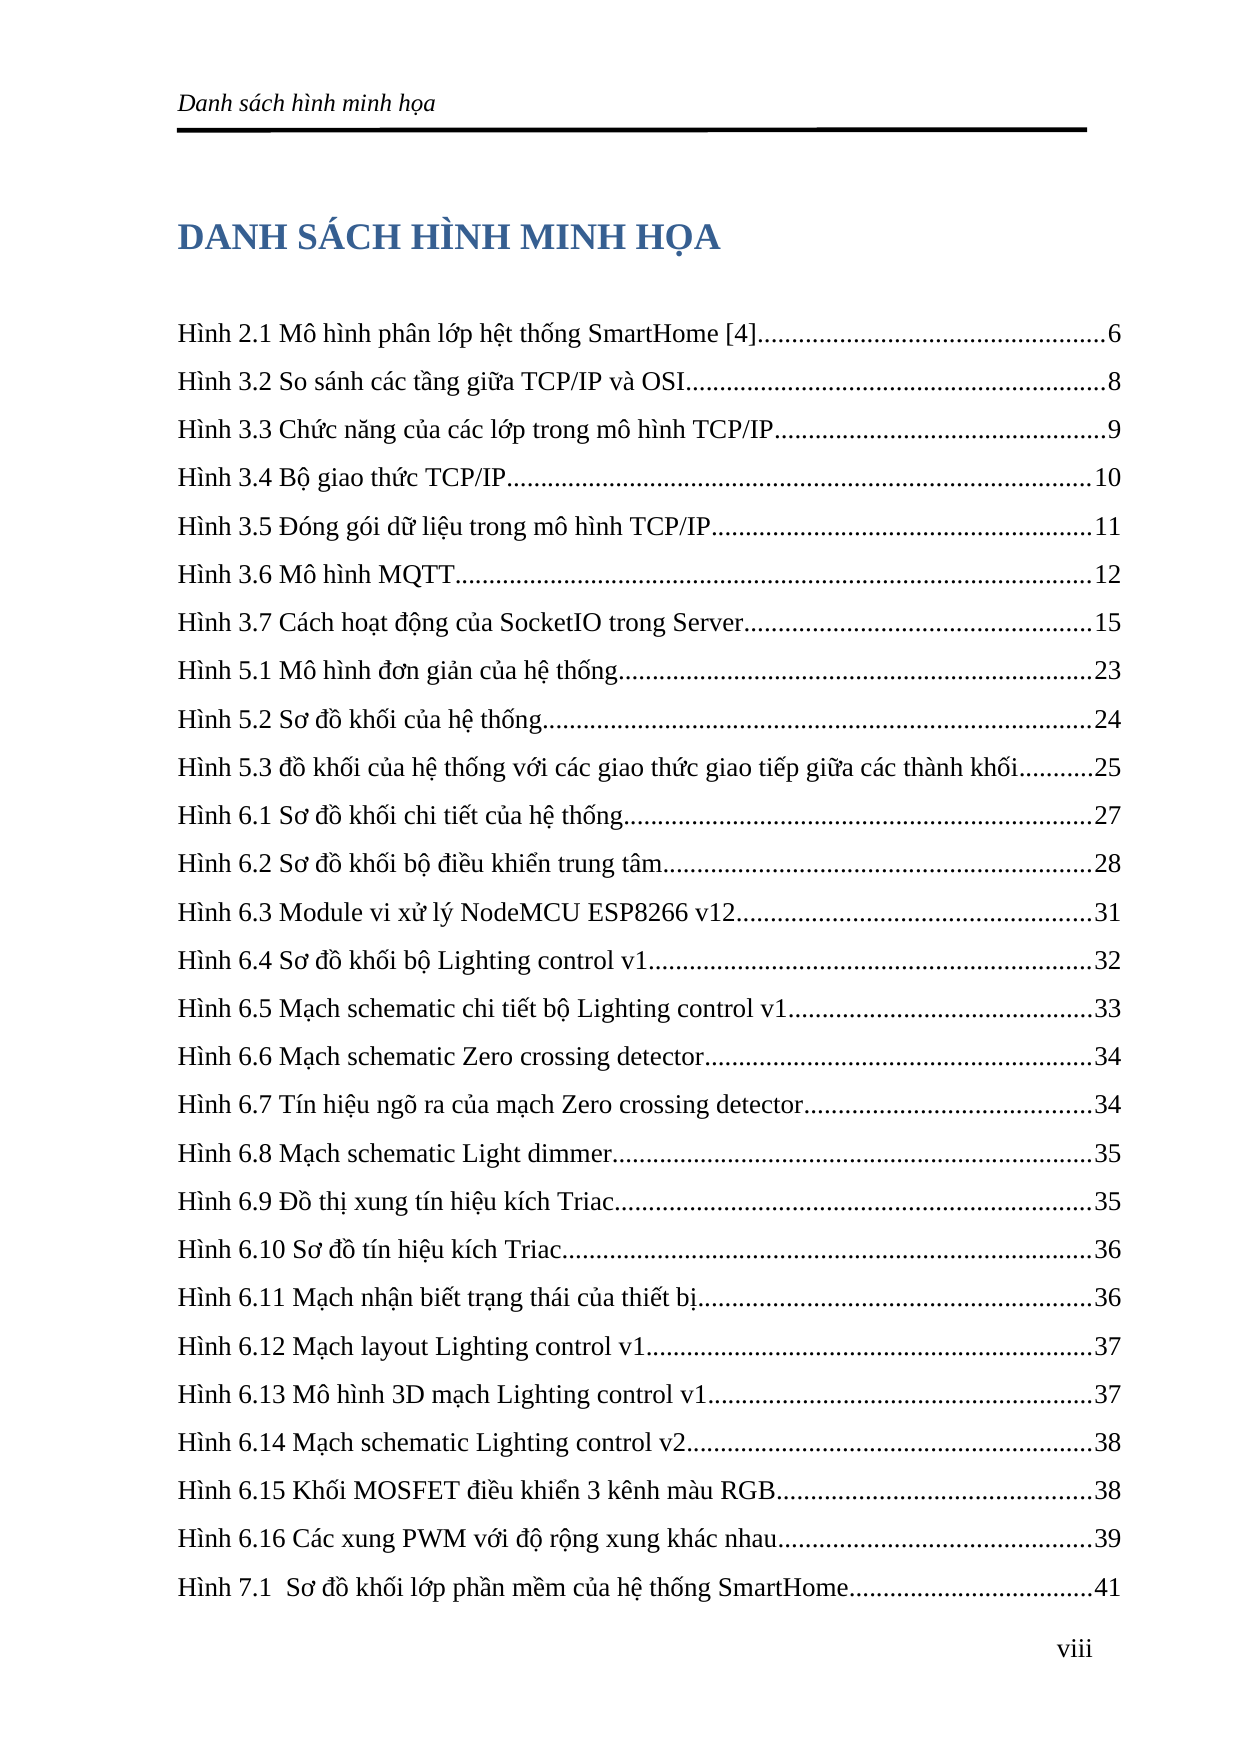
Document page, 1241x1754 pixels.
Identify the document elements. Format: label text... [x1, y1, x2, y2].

subtitle DANH SÁCH HÌNH MINH HỌA [177, 215, 1122, 258]
text Hình 6.11 Mạch nhận biết trạng thái của thiết bị 36 [177, 1281, 1122, 1313]
text Hình 3.2 So sánh các tầng giữa TCP/IP và OSI 8 [177, 365, 1122, 396]
text Hình 6.12 Mạch layout Lighting control v1 37 [177, 1330, 1122, 1361]
text Hình 5.2 Sơ đồ khối của hệ thống 24 [177, 703, 1122, 734]
text Hình 5.1 Mô hình đơn giản của hệ thống 23 [177, 654, 1122, 686]
text Hình 5.3 đồ khối của hệ thống với các giao thức giao tiếp giữa các thành khối 25 [177, 751, 1122, 782]
text Hình 6.16 Các xung PWM với độ rộng xung khác nhau 39 [177, 1523, 1122, 1554]
text Hình 6.5 Mạch schematic chi tiết bộ Lighting control v1 33 [177, 992, 1122, 1023]
text Hình 3.5 Đóng gói dữ liệu trong mô hình TCP/IP 11 [177, 510, 1122, 541]
text Hình 6.2 Sơ đồ khối bộ điều khiển trung tâm 28 [177, 847, 1122, 878]
text Hình 6.9 Đồ thị xung tín hiệu kích Triac 35 [177, 1185, 1122, 1216]
text Hình 2.1 Mô hình phân lớp hệt thống SmartHome [4] 6 [177, 317, 1122, 348]
text Hình 6.4 Sơ đồ khối bộ Lighting control v1 32 [177, 944, 1122, 975]
text Hình 6.15 Khối MOSFET điều khiển 3 kênh màu RGB 38 [177, 1474, 1122, 1506]
text Hình 6.7 Tín hiệu ngõ ra của mạch Zero crossing detector 34 [177, 1088, 1122, 1120]
text Hình 6.6 Mạch schematic Zero crossing detector 34 [177, 1040, 1122, 1071]
text Hình 6.8 Mạch schematic Light dimmer 35 [177, 1137, 1122, 1168]
text Hình 3.6 Mô hình MQTT 12 [177, 558, 1122, 589]
text Hình 6.10 Sơ đồ tín hiệu kích Triac 36 [177, 1233, 1122, 1264]
text Hình 6.3 Module vi xử lý NodeMCU ESP8266 v12 31 [177, 896, 1122, 927]
text Hình 3.4 Bộ giao thức TCP/IP 10 [177, 462, 1122, 493]
text Hình 6.13 Mô hình 3D mạch Lighting control v1 37 [177, 1378, 1122, 1409]
text Hình 6.1 Sơ đồ khối chi tiết của hệ thống 27 [177, 799, 1122, 830]
text Hình 6.14 Mạch schematic Lighting control v2 38 [177, 1426, 1122, 1457]
text Hình 7.1 Sơ đồ khối lớp phần mềm của hệ thống SmartHome 41 [177, 1571, 1122, 1602]
text Hình 3.7 Cách hoạt động của SocketIO trong Server 15 [177, 606, 1122, 637]
text Hình 3.3 Chức năng của các lớp trong mô hình TCP/IP 9 [177, 413, 1122, 444]
